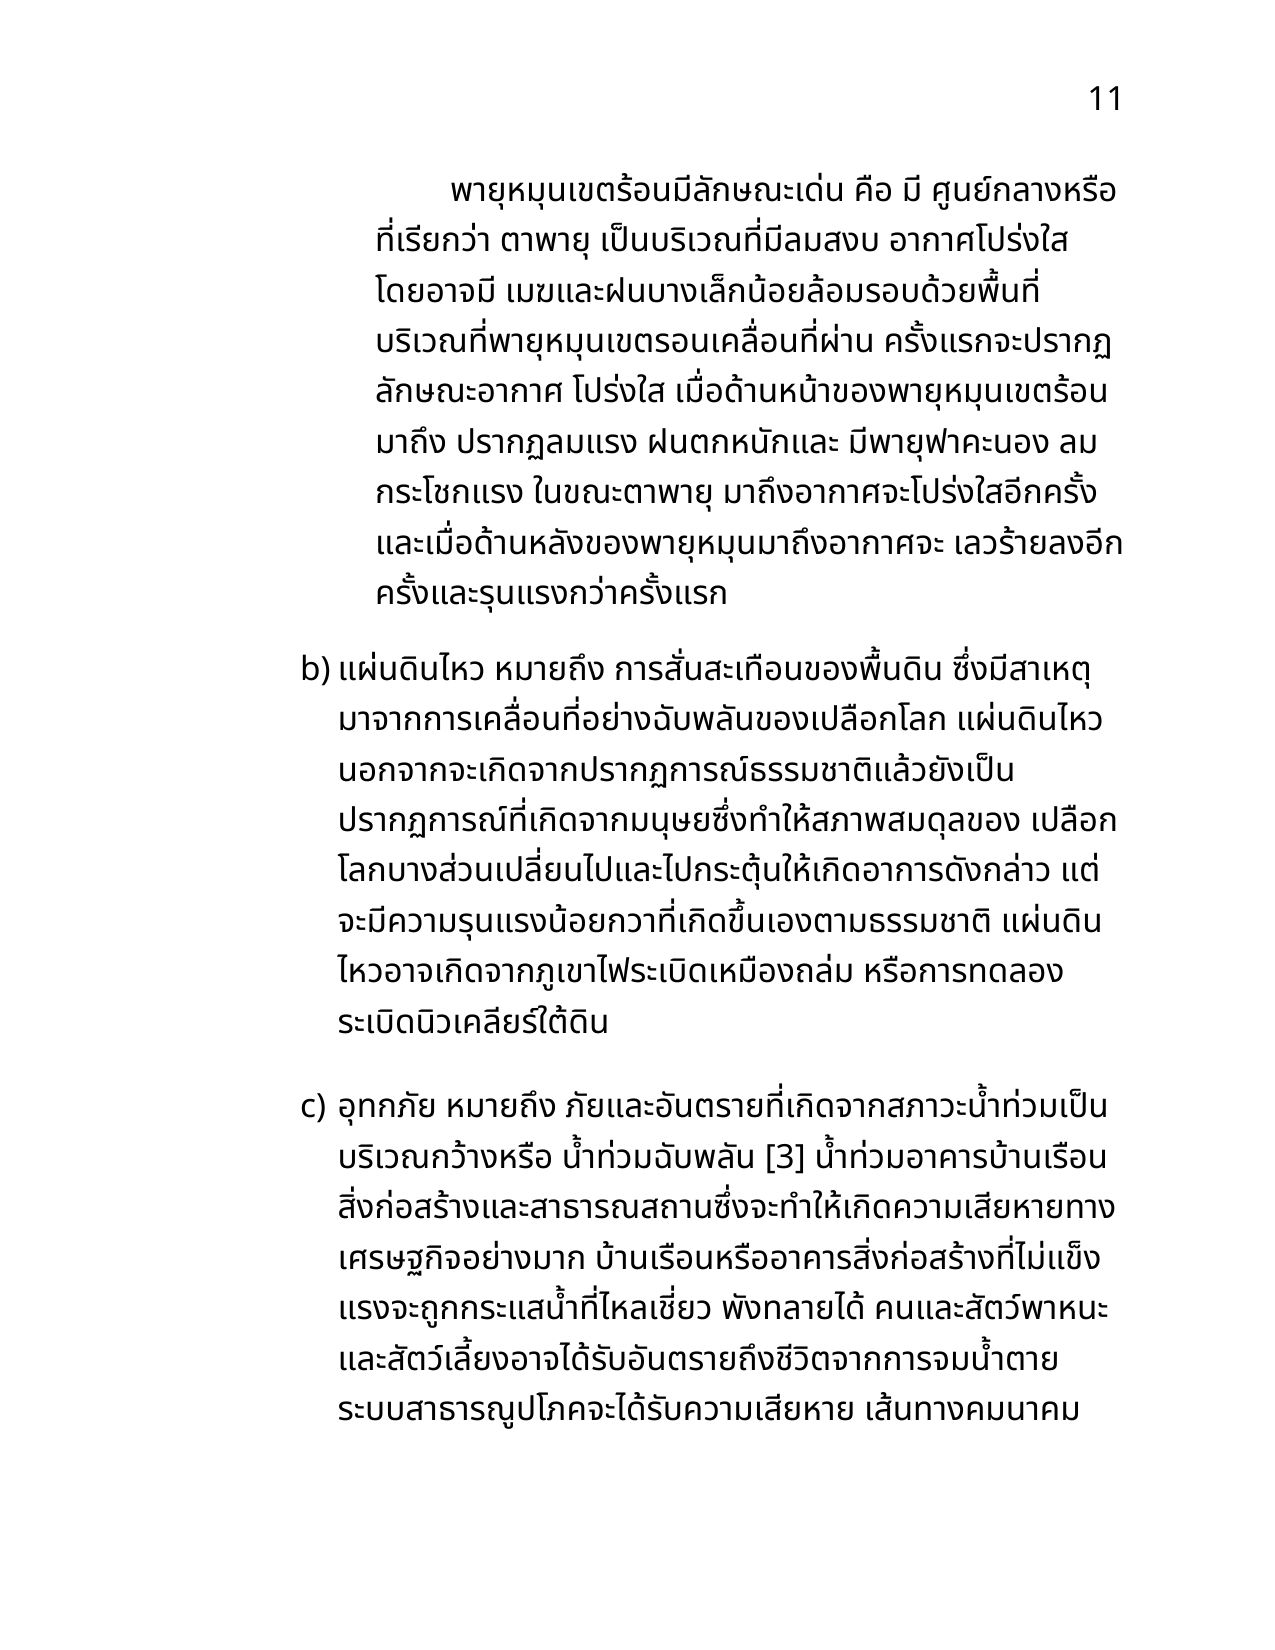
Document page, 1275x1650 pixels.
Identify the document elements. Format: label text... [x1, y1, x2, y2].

text พายุหมุนเขตร้อนมีลักษณะเด่น คือ มี ศูนย์กลางหรือที่เรียกว่า ตาพายุ เป็นบริเวณที่มีลมสงบ อากาศโปร่งใส โดยอาจมี เมฆและฝนบางเล็กน้อยล้อมรอบด้วยพื้นที่บริเวณที่พายุหมุนเขตรอนเคลื่อนที่ผ่าน ครั้งแรกจะปรากฏลักษณะอากาศ โปร่งใส เมื่อด้านหน้าของพายุหมุนเขตร้อนมาถึง ปรากฏลมแรง ฝนตกหนักและ มีพายุฟาคะนอง ลมกระโชกแรง ในขณะตาพายุ มาถึงอากาศจะโปร่งใสอีกครั้ง และเมื่อด้านหลังของพายุหมุนมาถึงอากาศจะ เลวร้ายลงอีกครั้งและรุนแรงกว่าครั้งแรก [375, 166, 1125, 619]
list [300, 1082, 1125, 1436]
list แผ่นดินไหว หมายถึง การสั่นสะเทือนของพื้นดิน ซึ่งมีสาเหตุมาจากการเคลื่อนที่อย่างฉับพลันของเปลือกโลก แผ่นดินไหวนอกจากจะเกิดจากปรากฏการณ์ธรรมชาติแล้วยังเป็นปรากฏการณ์ที่เกิดจากมนุษยซึ่งทําให้สภาพสมดุลของ เปลือกโลกบางส่วนเปลี่ยนไปและไปกระตุ้นให้เกิดอาการดังกล่าว แต่จะมีความรุนแรงน้อยกวาที่เกิดขึ้นเองตามธรรมชาติ แผ่นดินไหวอาจเกิดจากภูเขาไฟระเบิดเหมืองถล่ม หรือการทดลองระเบิดนิวเคลียร์ใต้ดิน [300, 644, 1125, 1048]
